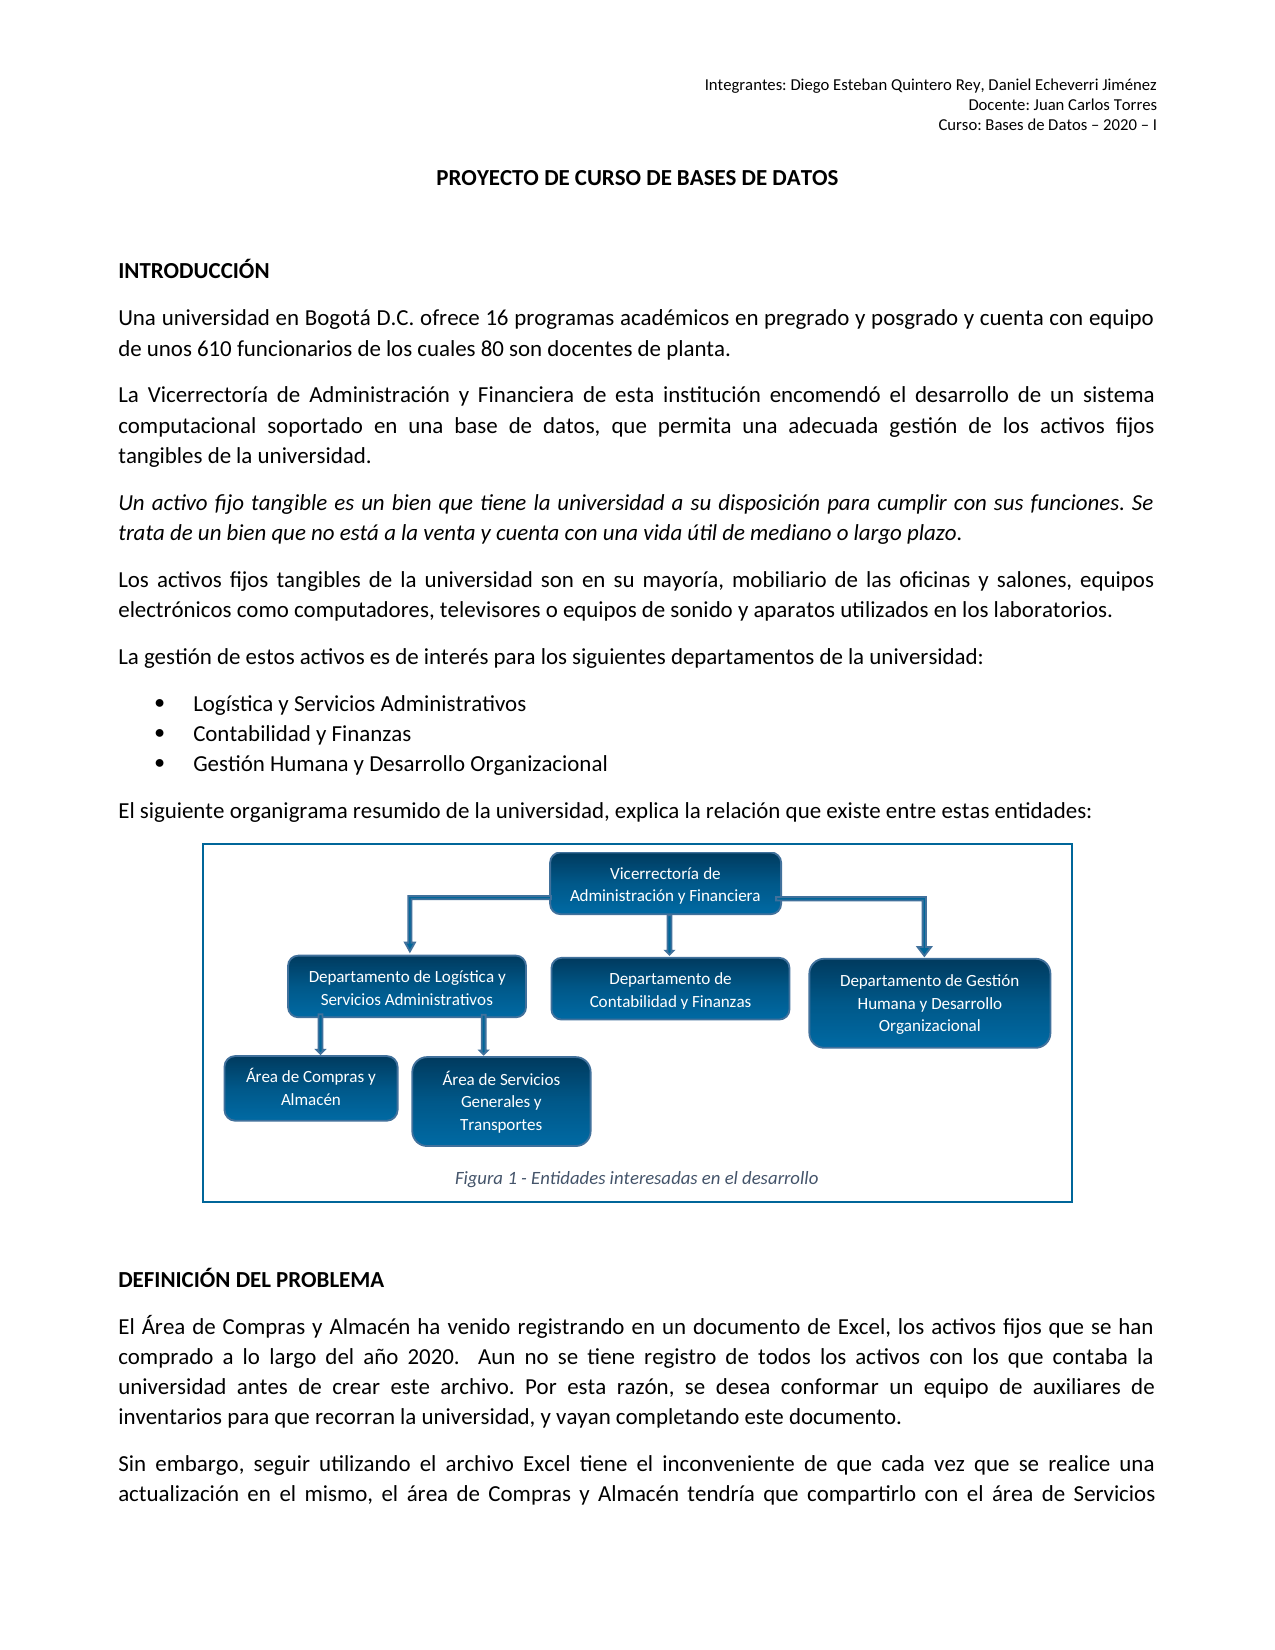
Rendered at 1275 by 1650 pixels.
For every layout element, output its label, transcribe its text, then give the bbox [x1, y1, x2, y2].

list Gestión Humana y Desarrollo Organizacional [156, 749, 1157, 777]
text El Área de Compras y Almacén ha venido registrando en un documento de Excel, los activos fijos que se han comprado a lo largo del año 2020. Aun no se tiene registro de todos los activos con los que contaba la universidad antes de crear este archivo. Por esta razón, se desea conformar un equipo de auxiliares de inventarios para que recorran la universidad, y vayan completando este documento. [118, 1312, 1157, 1430]
text Un activo fijo tangible es un bien que tiene la universidad a su disposición para cumplir con sus funciones. Se trata de un bien que no está a la venta y cuenta con una vida útil de mediano o largo plazo. [118, 488, 1157, 546]
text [118, 1449, 1157, 1507]
text Los activos fijos tangibles de la universidad son en su mayoría, mobiliario de las oficinas y salones, equipos electrónicos como computadores, televisores o equipos de sonido y aparatos utilizados en los laboratorios. [118, 565, 1157, 623]
text La Vicerrectoría de Administración y Financiera de esta institución encomendó el desarrollo de un sistema computacional soportado en una base de datos, que permita una adecuada gestión de los activos fijos tangibles de la universidad. [118, 381, 1157, 469]
text La gestión de estos activos es de interés para los siguientes departamentos de la universidad: [118, 642, 1157, 670]
text El siguiente organigrama resumido de la universidad, explica la relación que existe entre estas entidades: [118, 796, 1157, 824]
list Logística y Servicios Administrativos [156, 689, 1157, 717]
list Contabilidad y Finanzas [156, 719, 1157, 747]
text PROYECTO DE CURSO DE BASES DE DATOS [118, 163, 1157, 191]
text Una universidad en Bogotá D.C. ofrece 16 programas académicos en pregrado y posgrado y cuenta con equipo de unos 610 funcionarios de los cuales 80 son docentes de planta. [118, 303, 1157, 362]
text DEFINICIÓN DEL PROBLEMA [118, 1265, 1157, 1293]
text INTRODUCCIÓN [118, 257, 1157, 284]
